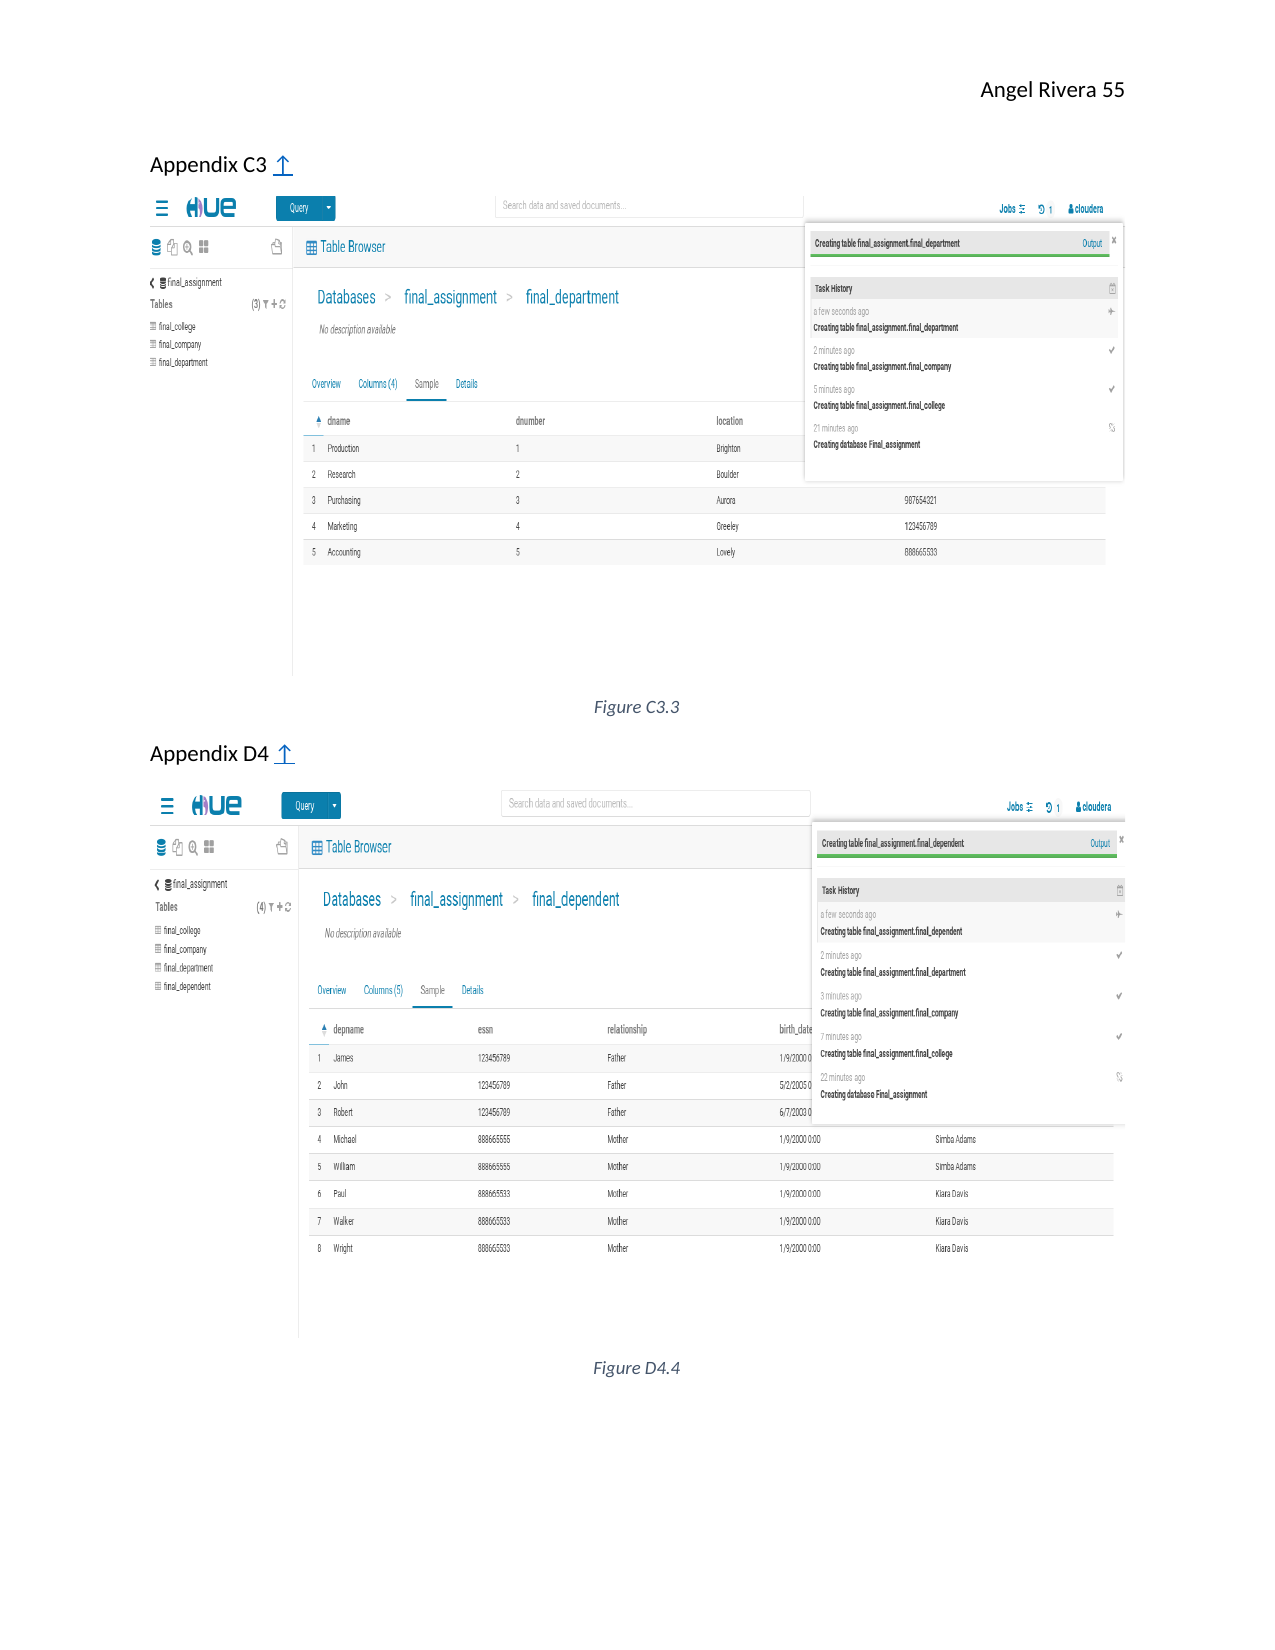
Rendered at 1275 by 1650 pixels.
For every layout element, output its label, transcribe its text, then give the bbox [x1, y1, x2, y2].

text Figure C3.3 [150, 695, 1125, 718]
picture [150, 785, 1125, 1338]
text Appendix C3 ↑ [150, 150, 1125, 178]
picture [150, 196, 1125, 676]
picture [294, 206, 303, 211]
text Figure D4.4 [150, 1356, 1125, 1379]
text Appendix D4 ↑ [150, 739, 1125, 767]
